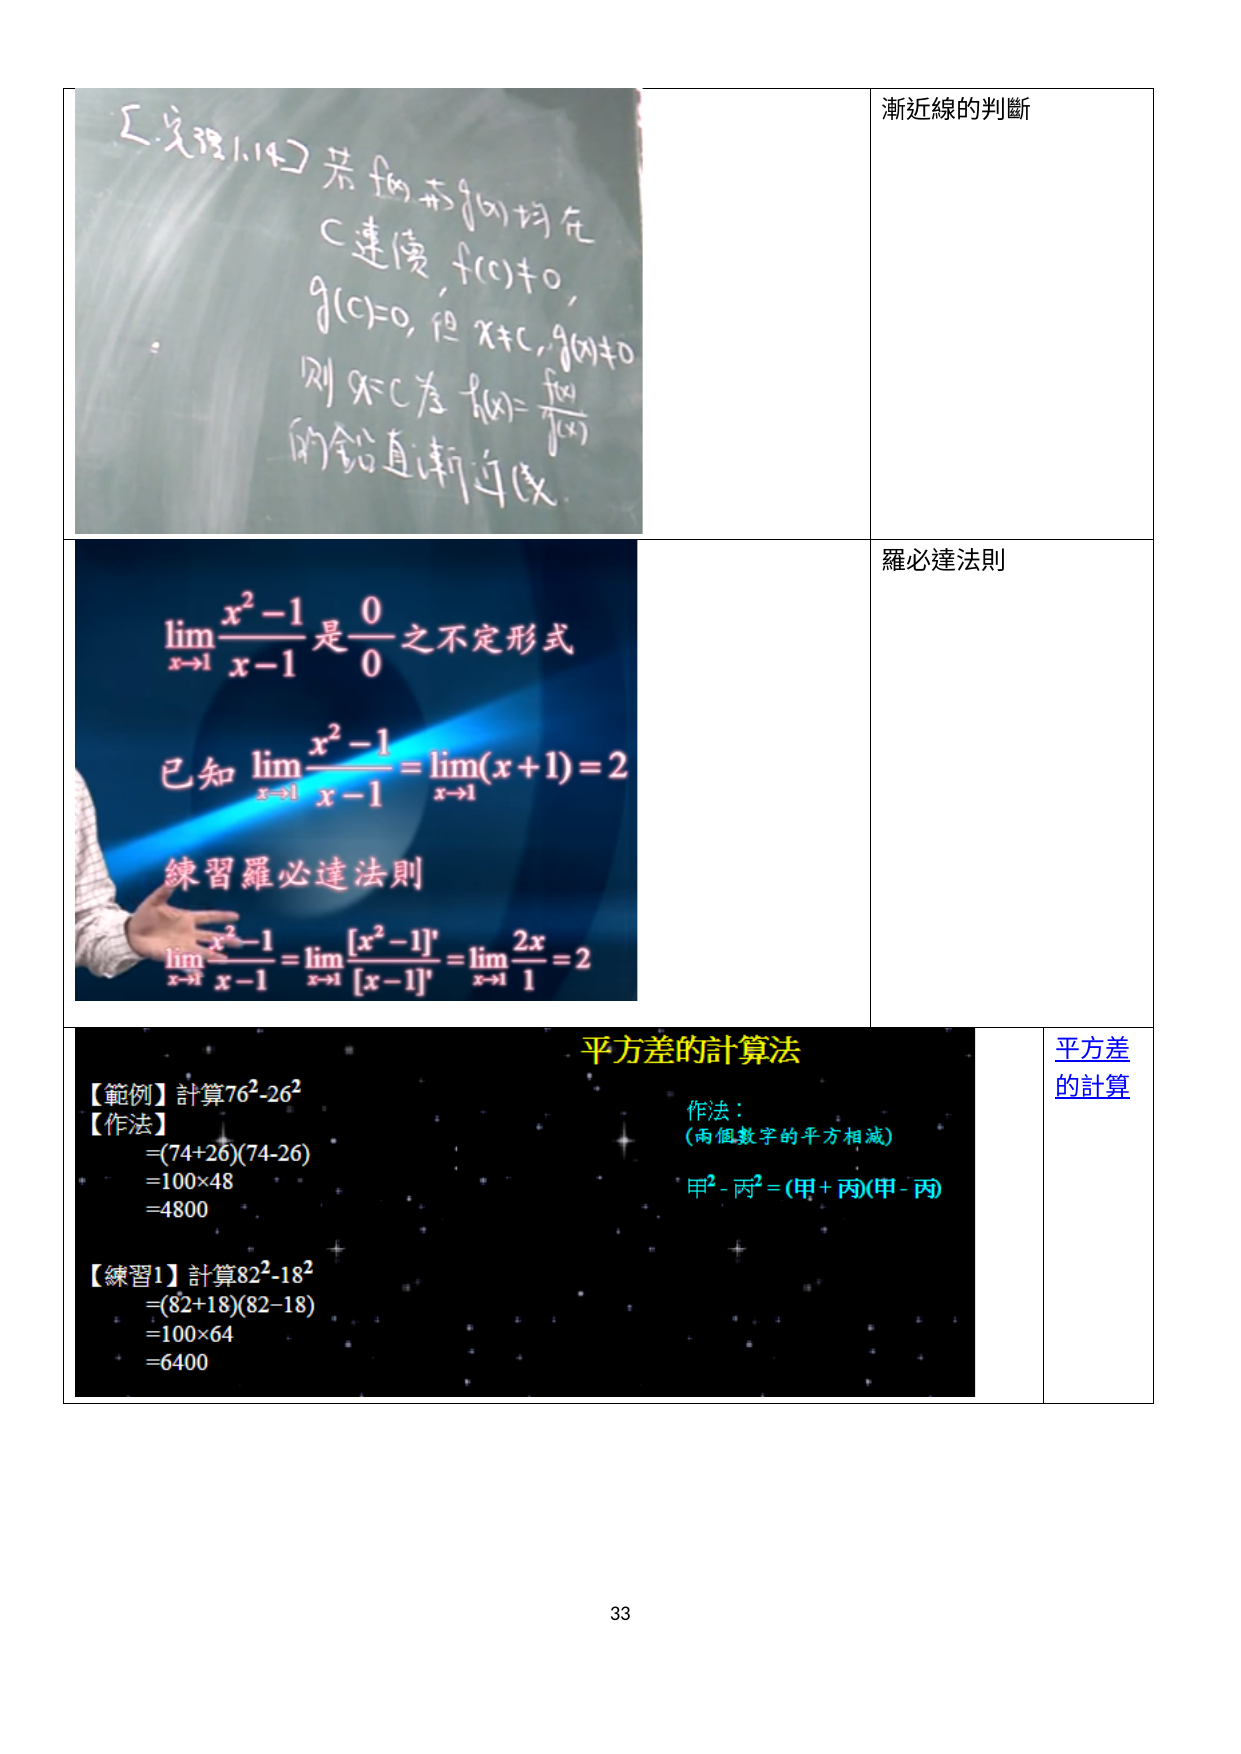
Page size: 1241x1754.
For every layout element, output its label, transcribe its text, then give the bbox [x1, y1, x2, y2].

table_cell 平方差的計算 [1044, 1028, 1153, 1403]
table_cell 羅必達法則 [871, 540, 1153, 1027]
picture [75, 1028, 976, 1397]
picture [75, 539, 638, 1001]
table_cell 漸近線的判斷 [871, 89, 1153, 538]
table_cell [64, 1028, 1043, 1403]
table_cell [64, 540, 870, 1027]
picture [75, 88, 643, 534]
table_cell [64, 89, 870, 538]
